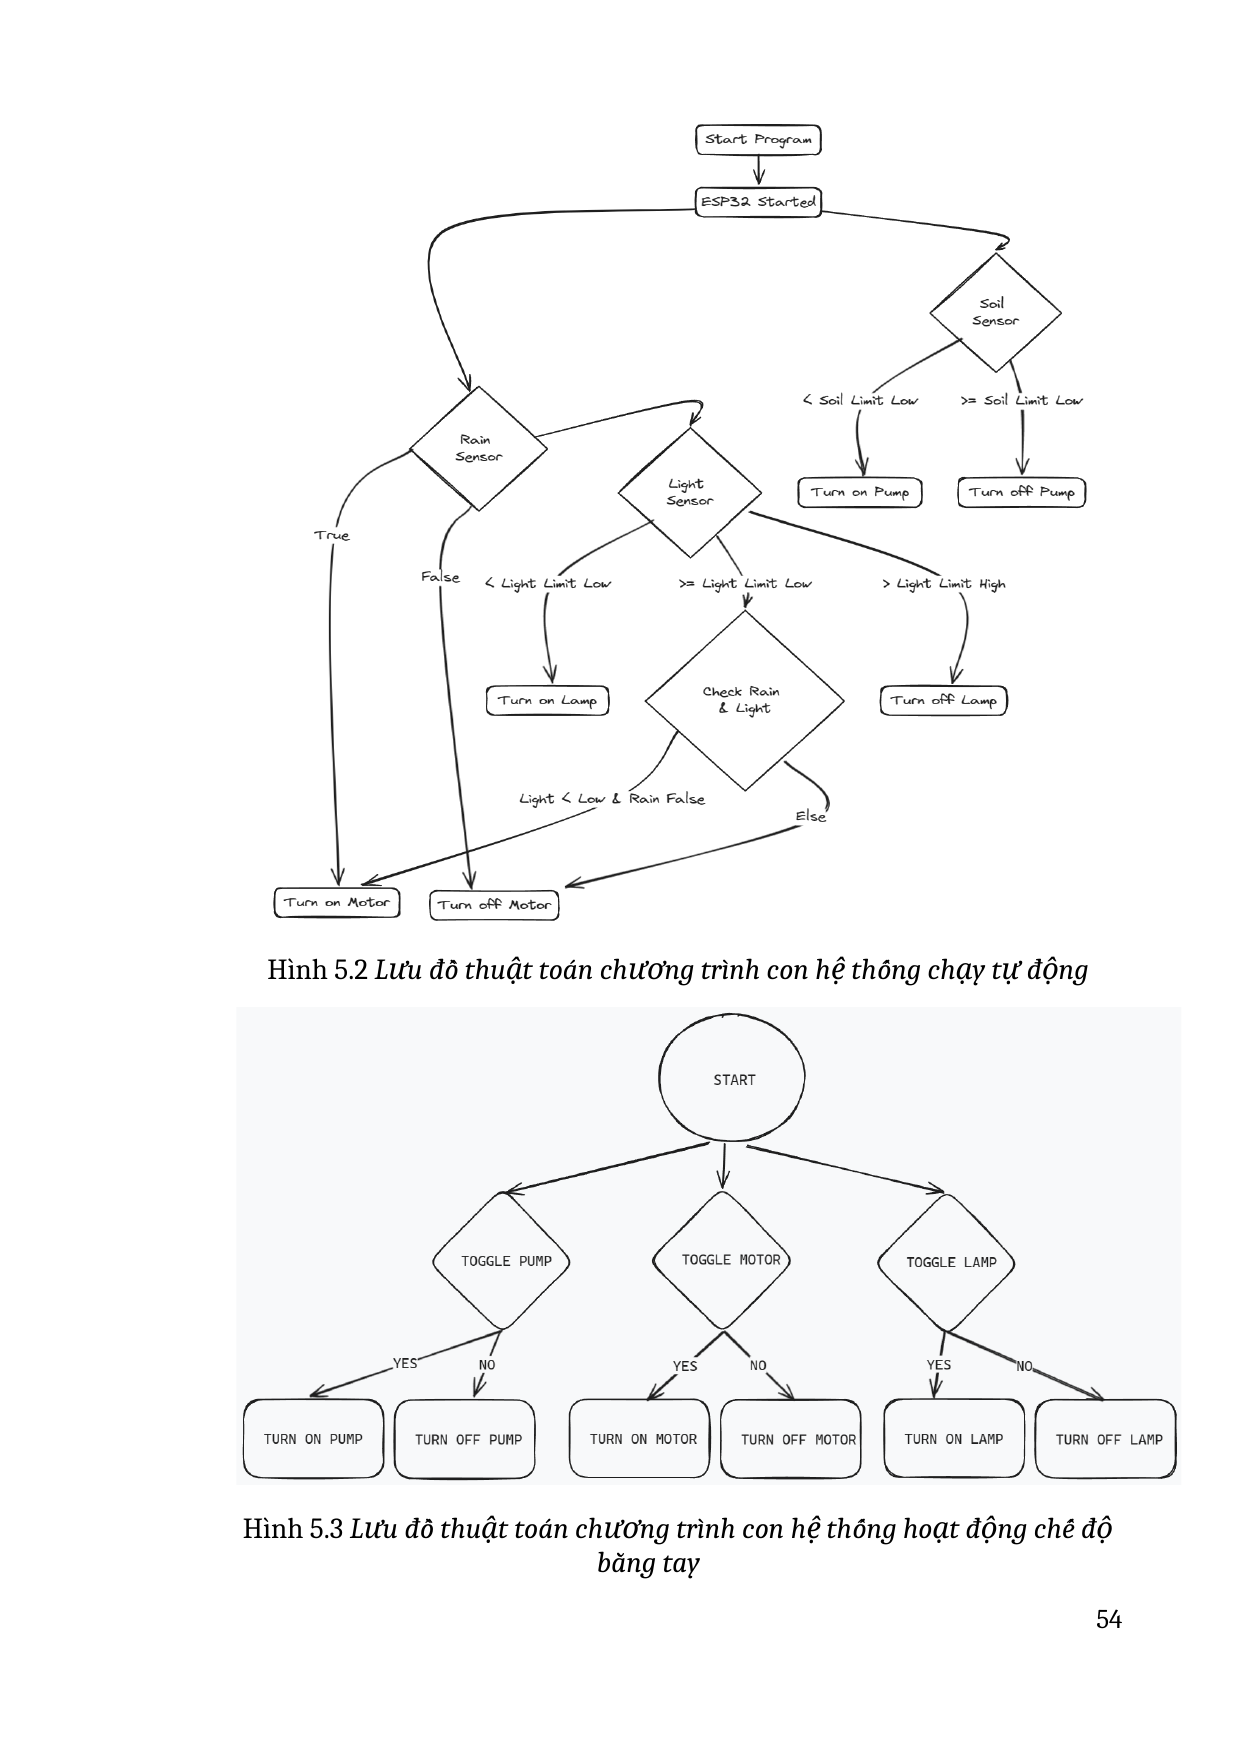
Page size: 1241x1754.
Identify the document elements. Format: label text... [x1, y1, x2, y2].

picture [267, 118, 1092, 926]
picture [236, 1007, 1182, 1485]
text Hình 5.3 Lưu đồ thuật toán chương trình con hệ thống hoạt động chế độ bằng tay [177, 1513, 1122, 1580]
text Hình 5.2 Lưu đồ thuật toán chương trình con hệ thống chạy tự động [177, 953, 1122, 987]
